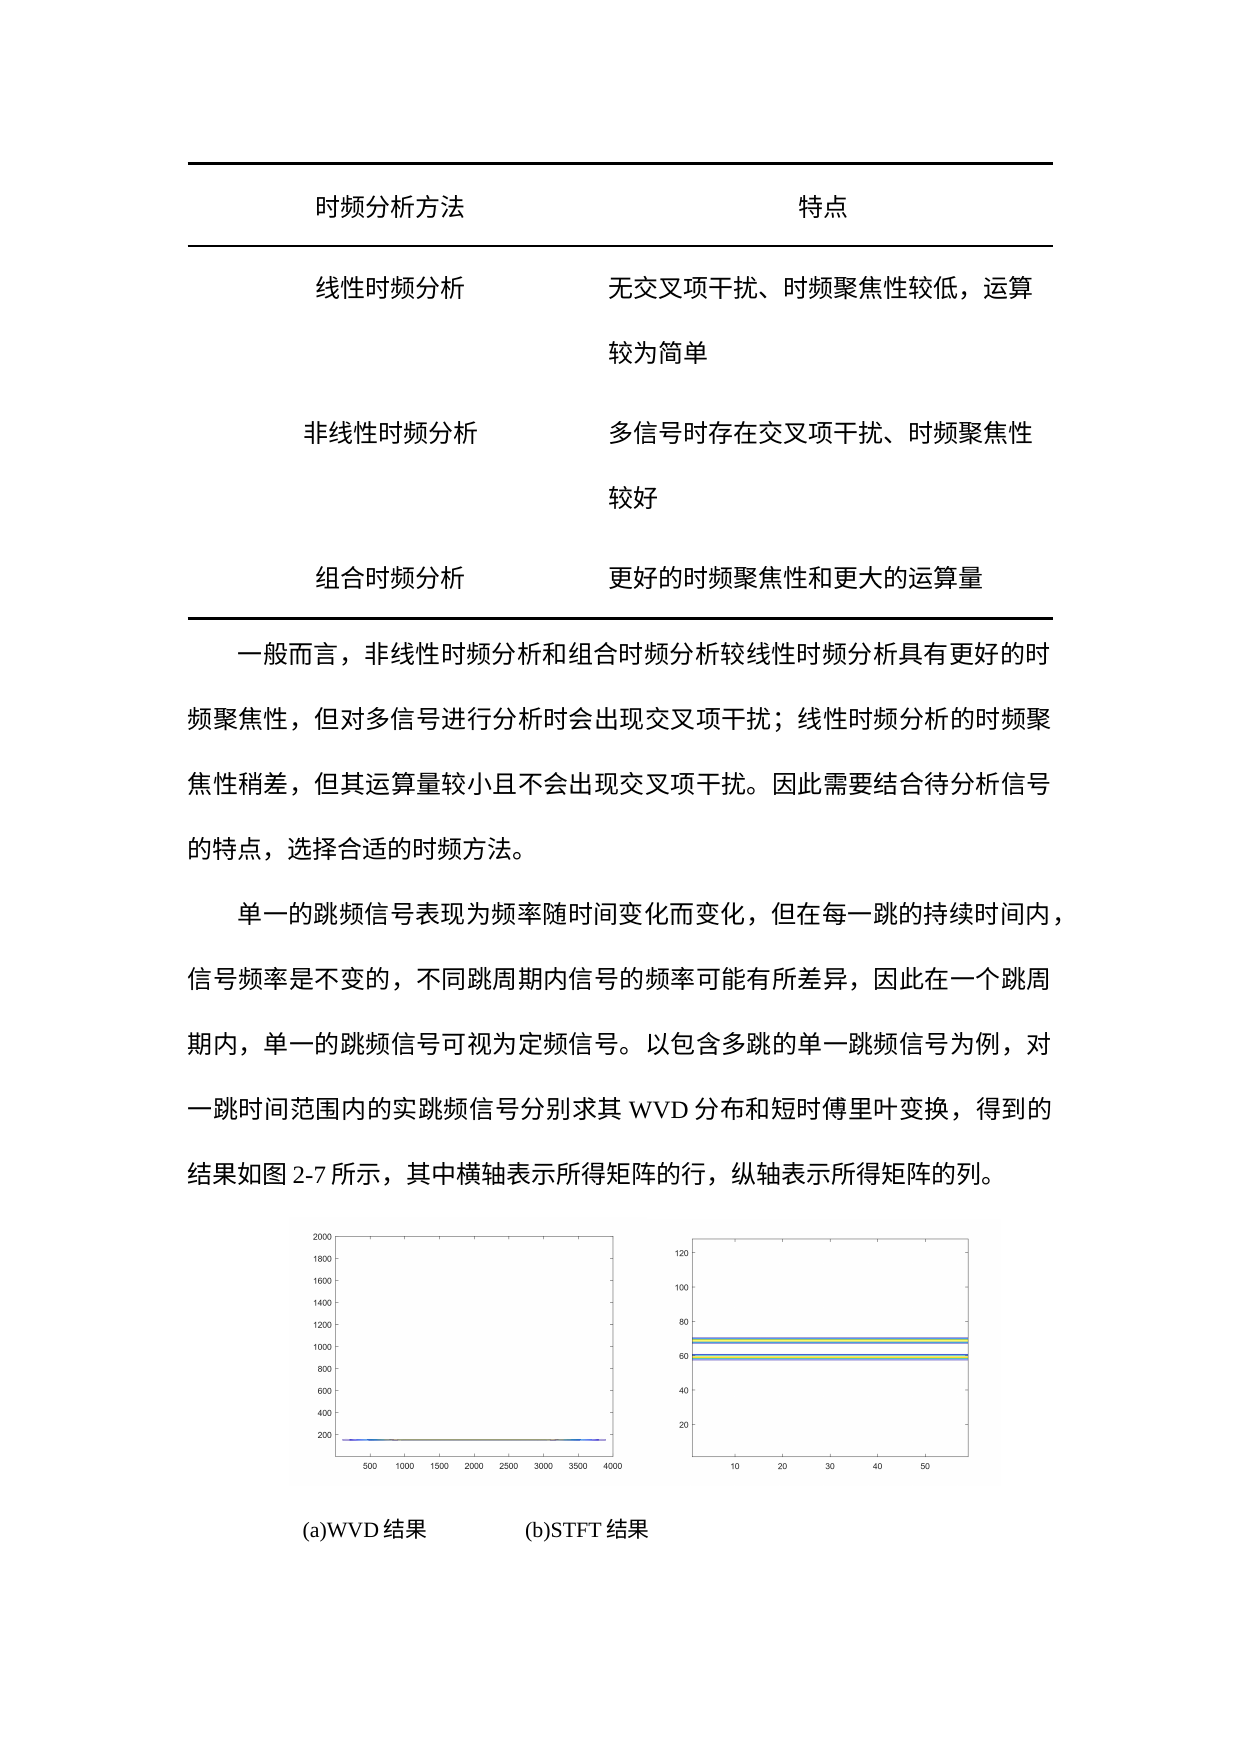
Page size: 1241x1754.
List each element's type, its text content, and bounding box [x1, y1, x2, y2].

table_cell 线性时频分析 [188, 247, 593, 392]
text 一般而言，非线性时频分析和组合时频分析较线性时频分析具有更好的时频聚焦性，但对多信号进行分析时会出现交叉项干扰；线性时频分析的时频聚焦性稍差，但其运算量较小且不会出现交叉项干扰。因此需要结合待分析信号的特点，选择合适的时频方法。 [187, 620, 1053, 880]
table_cell 组合时频分析 [188, 537, 593, 617]
table_cell 无交叉项干扰、时频聚焦性较低，运算较为简单 [594, 247, 1053, 392]
picture [289, 1217, 1002, 1486]
table_cell 更好的时频聚焦性和更大的运算量 [594, 537, 1053, 617]
table_cell 非线性时频分析 [188, 392, 593, 537]
table_header 时频分析方法 [188, 165, 593, 245]
table_header 特点 [594, 165, 1053, 245]
table_cell 多信号时存在交叉项干扰、时频聚焦性较好 [594, 392, 1053, 537]
text 单一的跳频信号表现为频率随时间变化而变化，但在每一跳的持续时间内，信号频率是不变的，不同跳周期内信号的频率可能有所差异，因此在一个跳周期内，单一的跳频信号可视为定频信号。以包含多跳的单一跳频信号为例，对一跳时间范围内的实跳频信号分别求其WVD分布和短时傅里叶变换，得到的结果如图2-7所示，其中横轴表示所得矩阵的行，纵轴表示所得矩阵的列。 [187, 880, 1053, 1205]
text (a)WVD结果 (b)STFT结果 [187, 1512, 1053, 1544]
